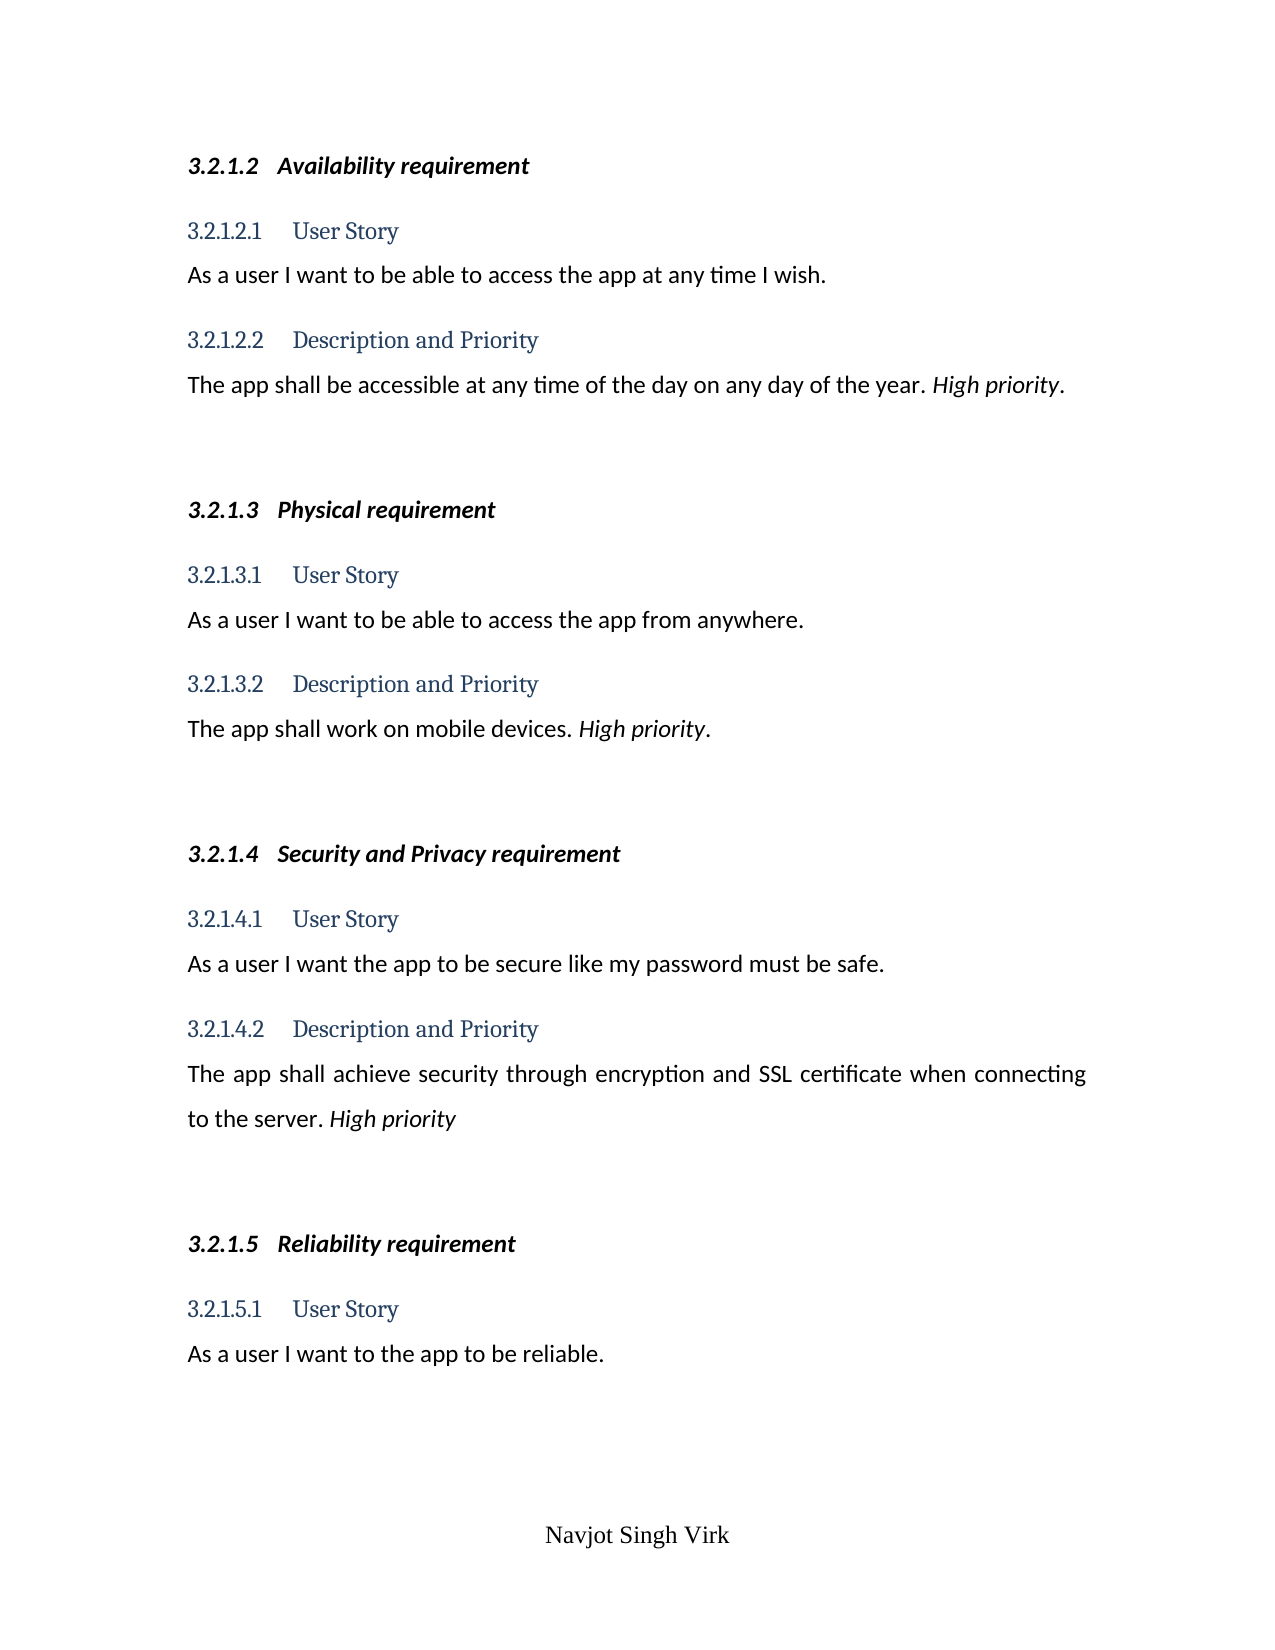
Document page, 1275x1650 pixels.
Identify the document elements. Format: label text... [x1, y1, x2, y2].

text The app shall be accessible at any time of the day on any day of the year. High priority. [187, 369, 1088, 400]
text The app shall achieve security through encryption and SSL certificate when connecting to the server. High priority [187, 1058, 1088, 1134]
subtitle Physical requirement [187, 494, 1088, 525]
subtitle Security and Privacy requirement [187, 838, 1088, 869]
subtitle Description and Priority [187, 1014, 1088, 1043]
text As a user I want to be able to access the app at any time I wish. [187, 260, 1088, 290]
subtitle User Story [187, 905, 1088, 934]
subtitle Reliability requirement [187, 1228, 1088, 1259]
subtitle User Story [187, 1295, 1088, 1323]
text As a user I want to the app to be reliable. [187, 1338, 1088, 1368]
text As a user I want the app to be secure like my password must be safe. [187, 948, 1088, 978]
text The app shall work on mobile devices. High priority. [187, 713, 1088, 744]
subtitle Description and Priority [187, 670, 1088, 699]
subtitle Availability requirement [187, 150, 1088, 181]
subtitle User Story [187, 561, 1088, 589]
subtitle Description and Priority [187, 326, 1088, 355]
text As a user I want to be able to access the app from anywhere. [187, 604, 1088, 634]
subtitle User Story [187, 217, 1088, 245]
